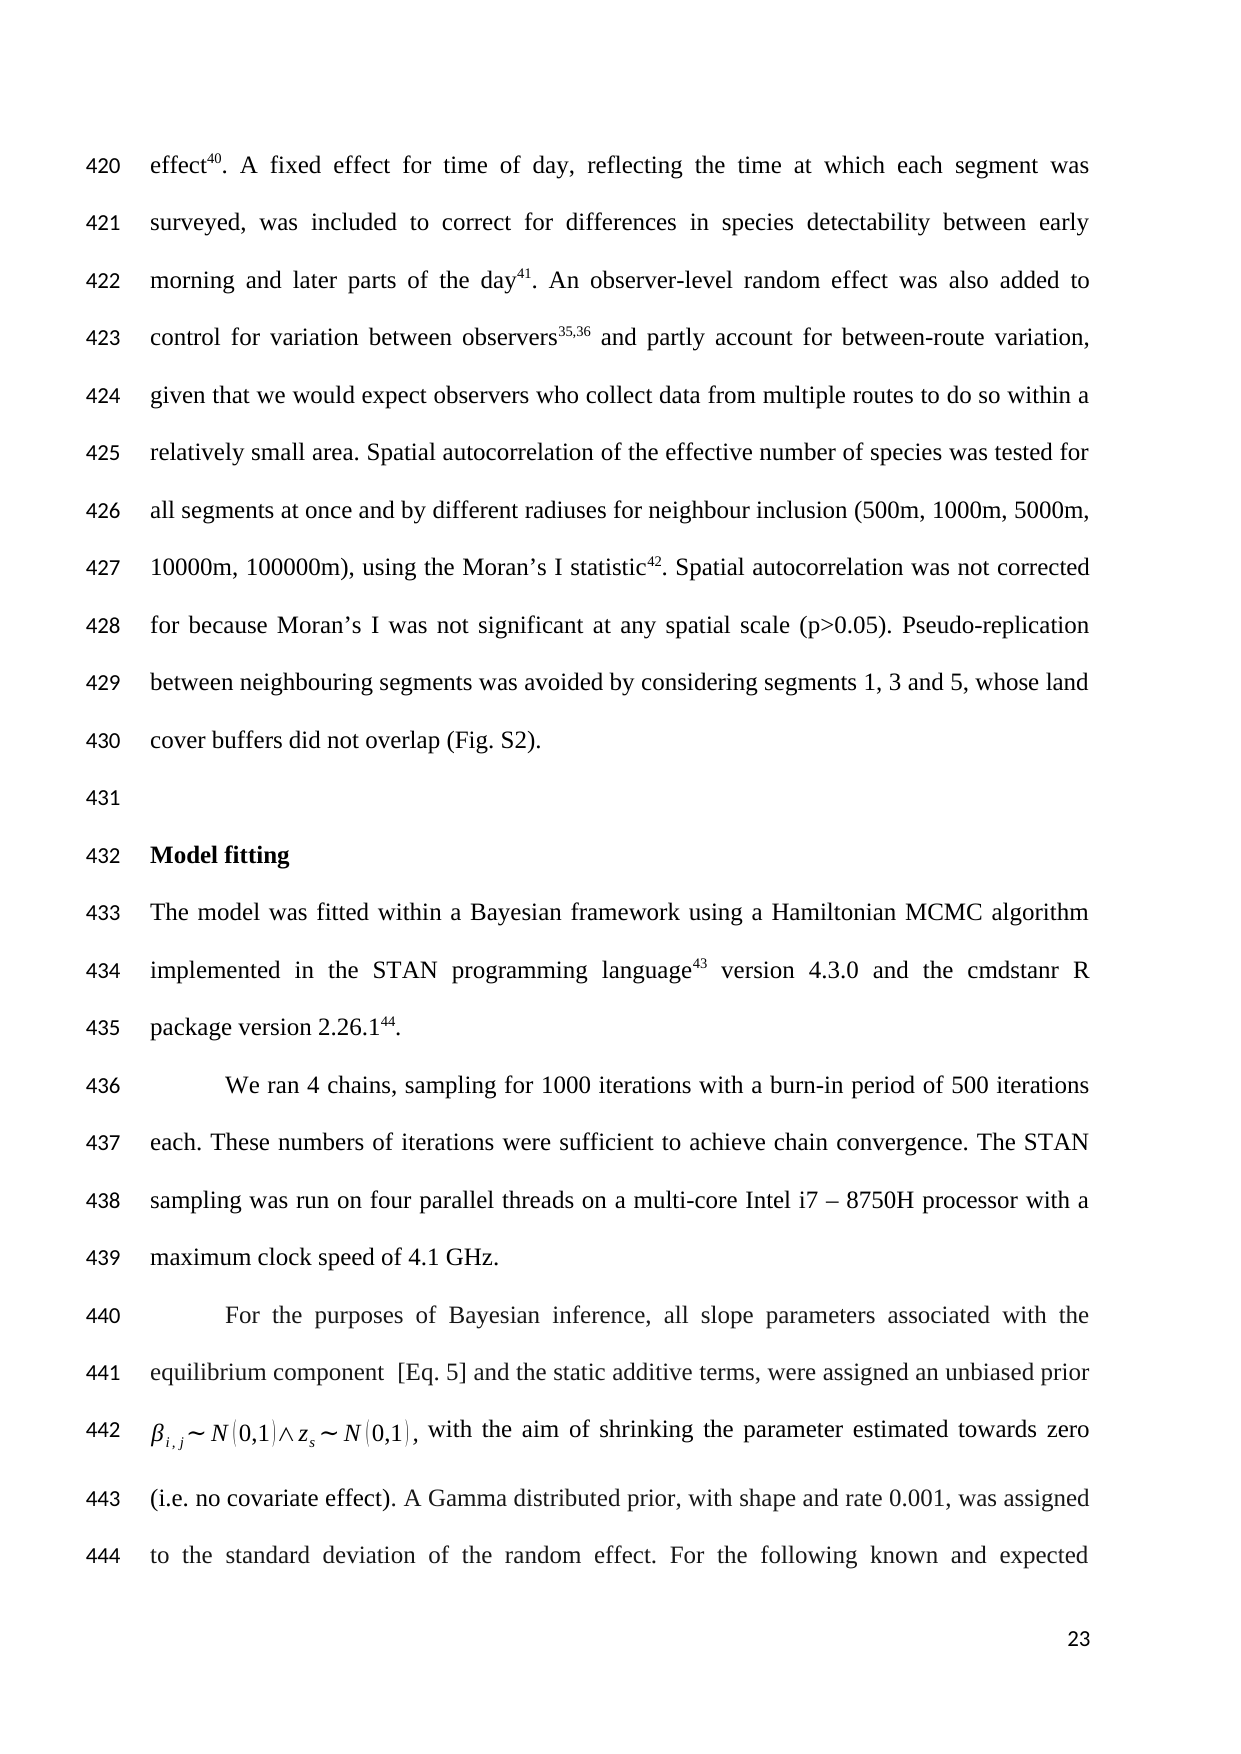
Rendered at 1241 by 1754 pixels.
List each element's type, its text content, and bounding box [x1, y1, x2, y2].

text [150, 150, 1090, 754]
text Model fitting [150, 840, 1090, 869]
text We ran 4 chains, sampling for 1000 iterations with a burn-in period of 500 iterations each. These numbers of iterations were sufficient to achieve chain convergence. The STAN sampling was run on four parallel threads on a multi-core Intel i7 – 8750H processor with a maximum clock speed of 4.1 GHz. [150, 1070, 1090, 1271]
text The model was fitted within a Bayesian framework using a Hamiltonian MCMC algorithm implemented in the STAN programming language43 version 4.3.0 and the cmdstanr R package version 2.26.144. [150, 897, 1090, 1041]
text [150, 1300, 1090, 1569]
